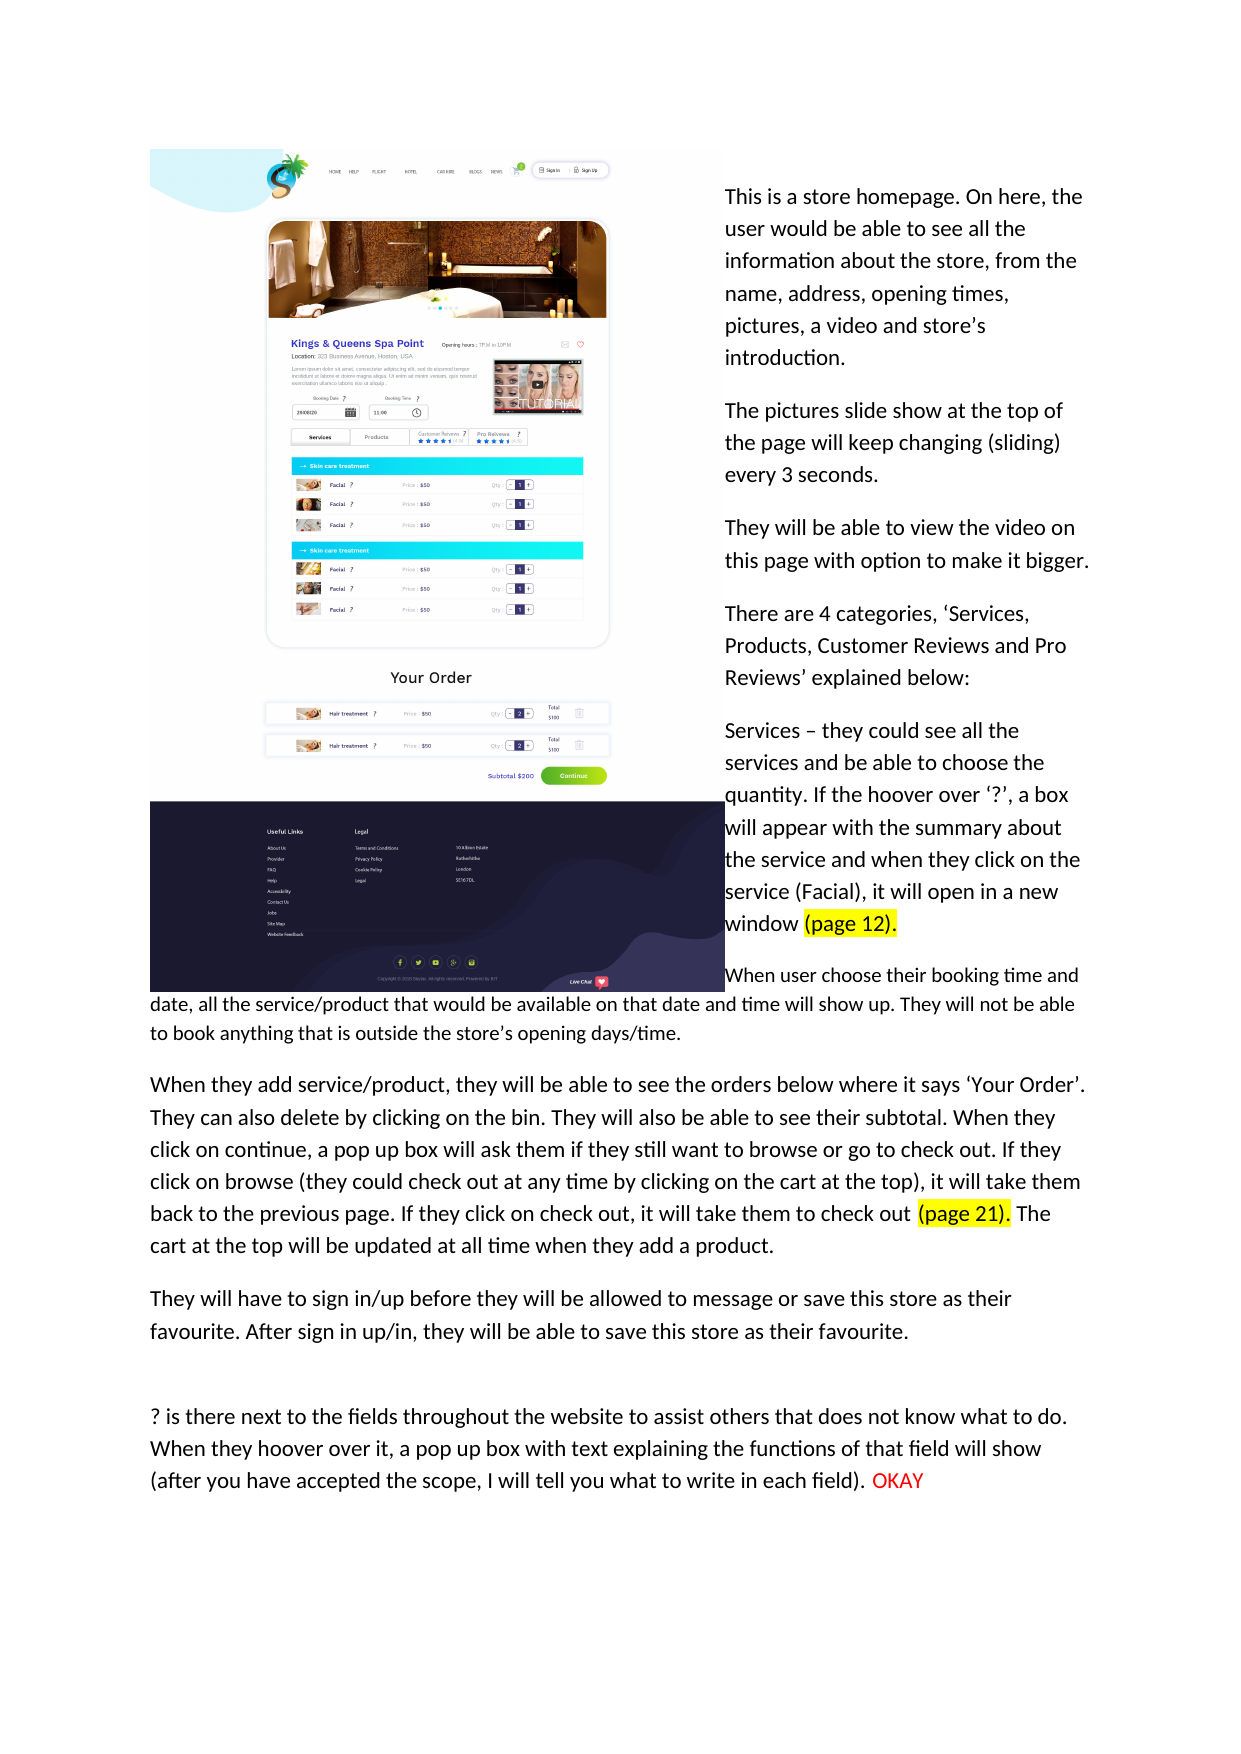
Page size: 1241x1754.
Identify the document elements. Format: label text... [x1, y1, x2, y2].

text When they add service/product, they will be able to see the orders below where it says ‘Your Order’. They can also delete by clicking on the bin. They will also be able to see their subtotal. When they click on continue, a pop up box will ask them if they still want to browse or go to check out. If they click on browse (they could check out at any time by clicking on the cart at the top), it will take them back to the previous page. If they click on check out, it will take them to check out (page 21). The cart at the top will be updated at all time when they add a product. [150, 1071, 1090, 1259]
text There are 4 categories, ‘Services, Products, Customer Reviews and Pro Reviews’ explained below: [725, 599, 1090, 691]
text When user choose their booking time and date, all the service/product that would be available on that date and time will show up. They will not be able to book anything that is outside the store’s opening days/time. [150, 962, 1090, 1046]
picture [150, 149, 725, 992]
text Services – they could see all the services and be able to choose the quantity. If the hoover over ‘?’, a box will appear with the summary about the service and when they click on the service (Facial), it will open in a new window (page 12). [725, 716, 1090, 937]
text The pictures slide show at the top of the page will keep changing (sliding) every 3 seconds. [725, 396, 1090, 488]
text This is a store homepage. On here, the user would be able to see all the information about the store, from the name, address, opening times, pictures, a video and store’s introduction. [725, 150, 1090, 371]
text They will have to sign in/up before they will be allowed to message or save this store as their favourite. After sign in up/in, they will be able to save this store as their favourite. [150, 1284, 1090, 1377]
text They will be able to view the video on this page with option to make it bigger. [725, 513, 1090, 574]
text ? is there next to the fields throughout the website to assist others that does not know what to do. When they hoover over it, a pop up box with text explaining the functions of that field will show (after you have accepted the scope, I will tell you what to write in each field). OKAY [150, 1402, 1090, 1494]
